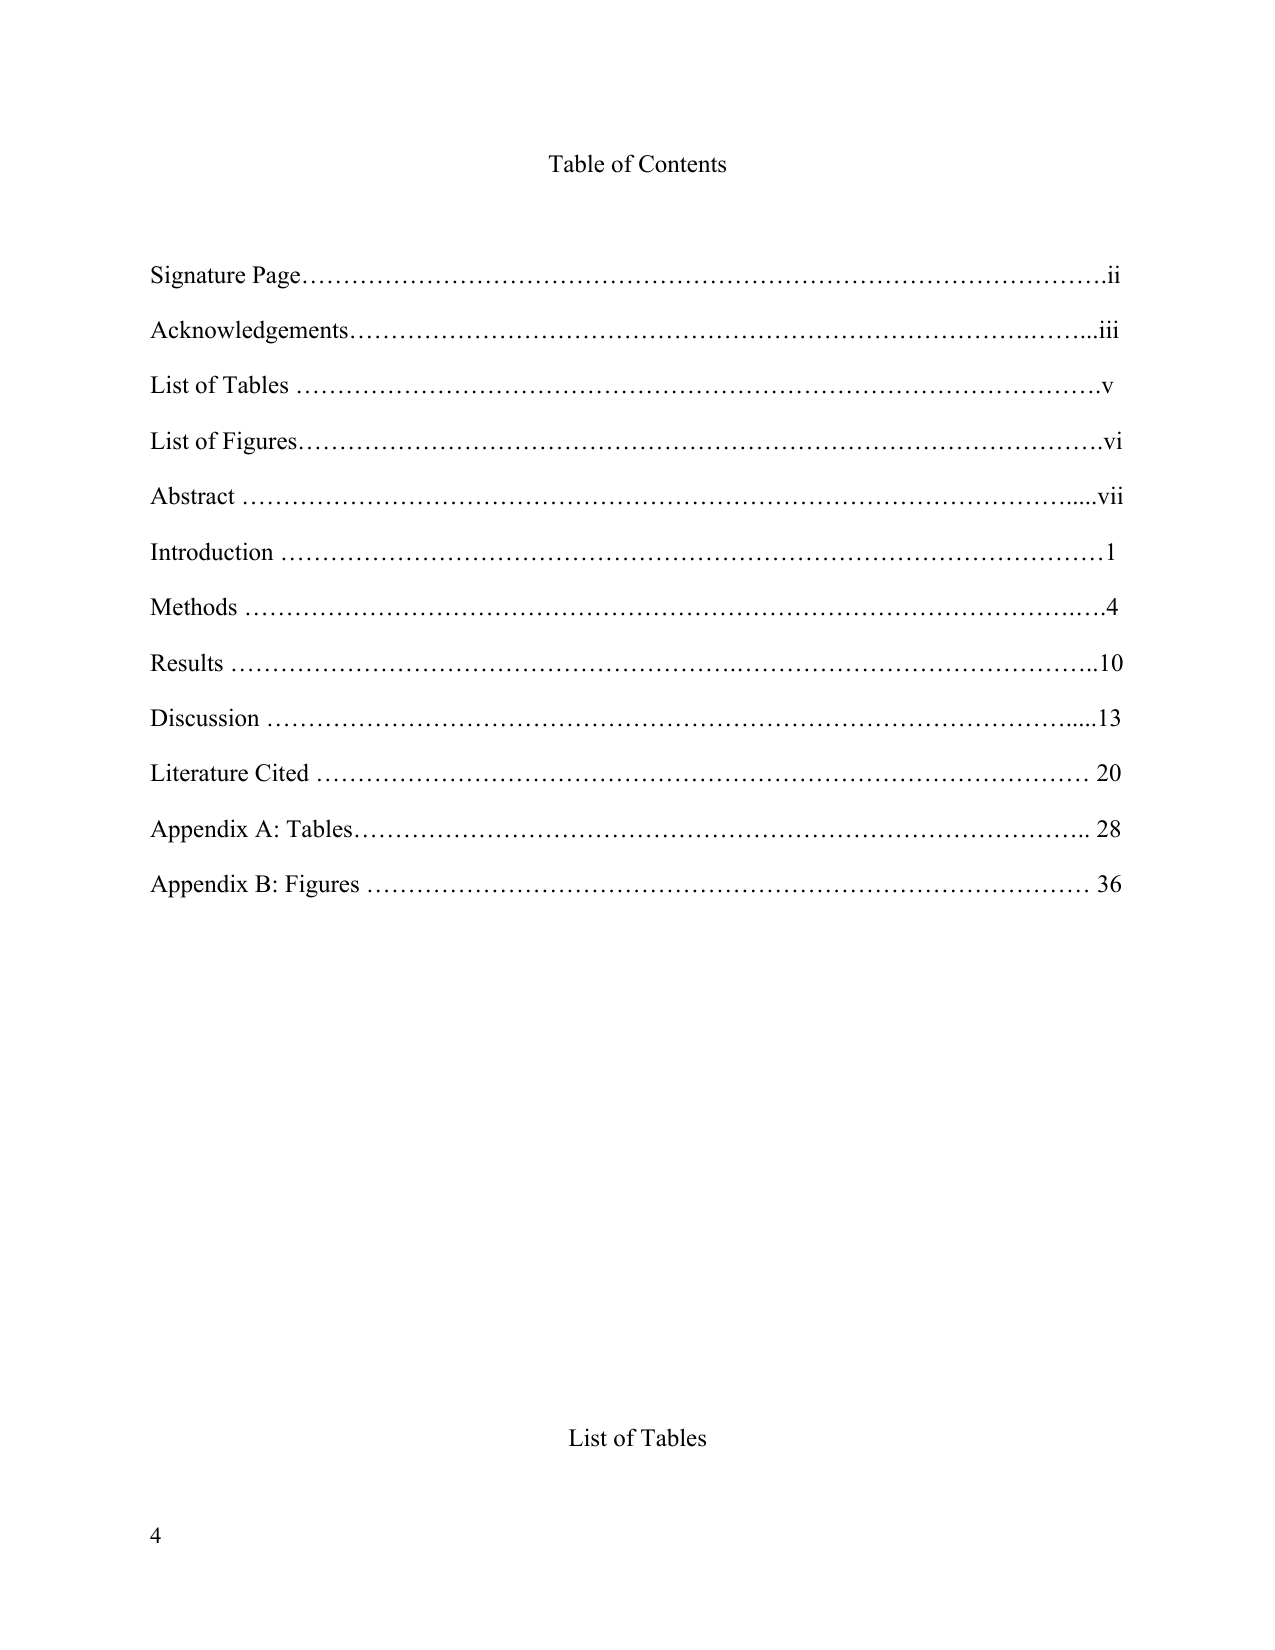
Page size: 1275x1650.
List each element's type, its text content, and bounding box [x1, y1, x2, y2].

text Signature Page…………………………………………………………………………………….ii [150, 261, 1125, 288]
text Appendix B: Figures …………………………………………………………………………… 36 [150, 870, 1125, 898]
text Discussion …………………………………………………………………………………….....13 [150, 704, 1125, 732]
text Literature Cited ………………………………………………………………………………… 20 [150, 759, 1125, 787]
text Methods ……………………………………………………………………………………….….4 [150, 593, 1125, 621]
text Abstract ……………………………………………………………………………………….....vii [150, 482, 1125, 510]
text List of Tables [150, 1424, 1125, 1452]
text Introduction ………………………………………………………………………………………1 [150, 538, 1125, 566]
text Results …………………………………………………….……………………………………..10 [150, 649, 1125, 676]
text Acknowledgements……………………………………………………………………….……...iii [150, 316, 1125, 344]
text Table of Contents [150, 150, 1125, 178]
text Appendix A: Tables…………………………………………………………………………….. 28 [150, 815, 1125, 843]
text List of Figures…………………………………………………………………………………….vi [150, 427, 1125, 455]
text List of Tables …………………………………………………………………………………….v [150, 372, 1125, 399]
